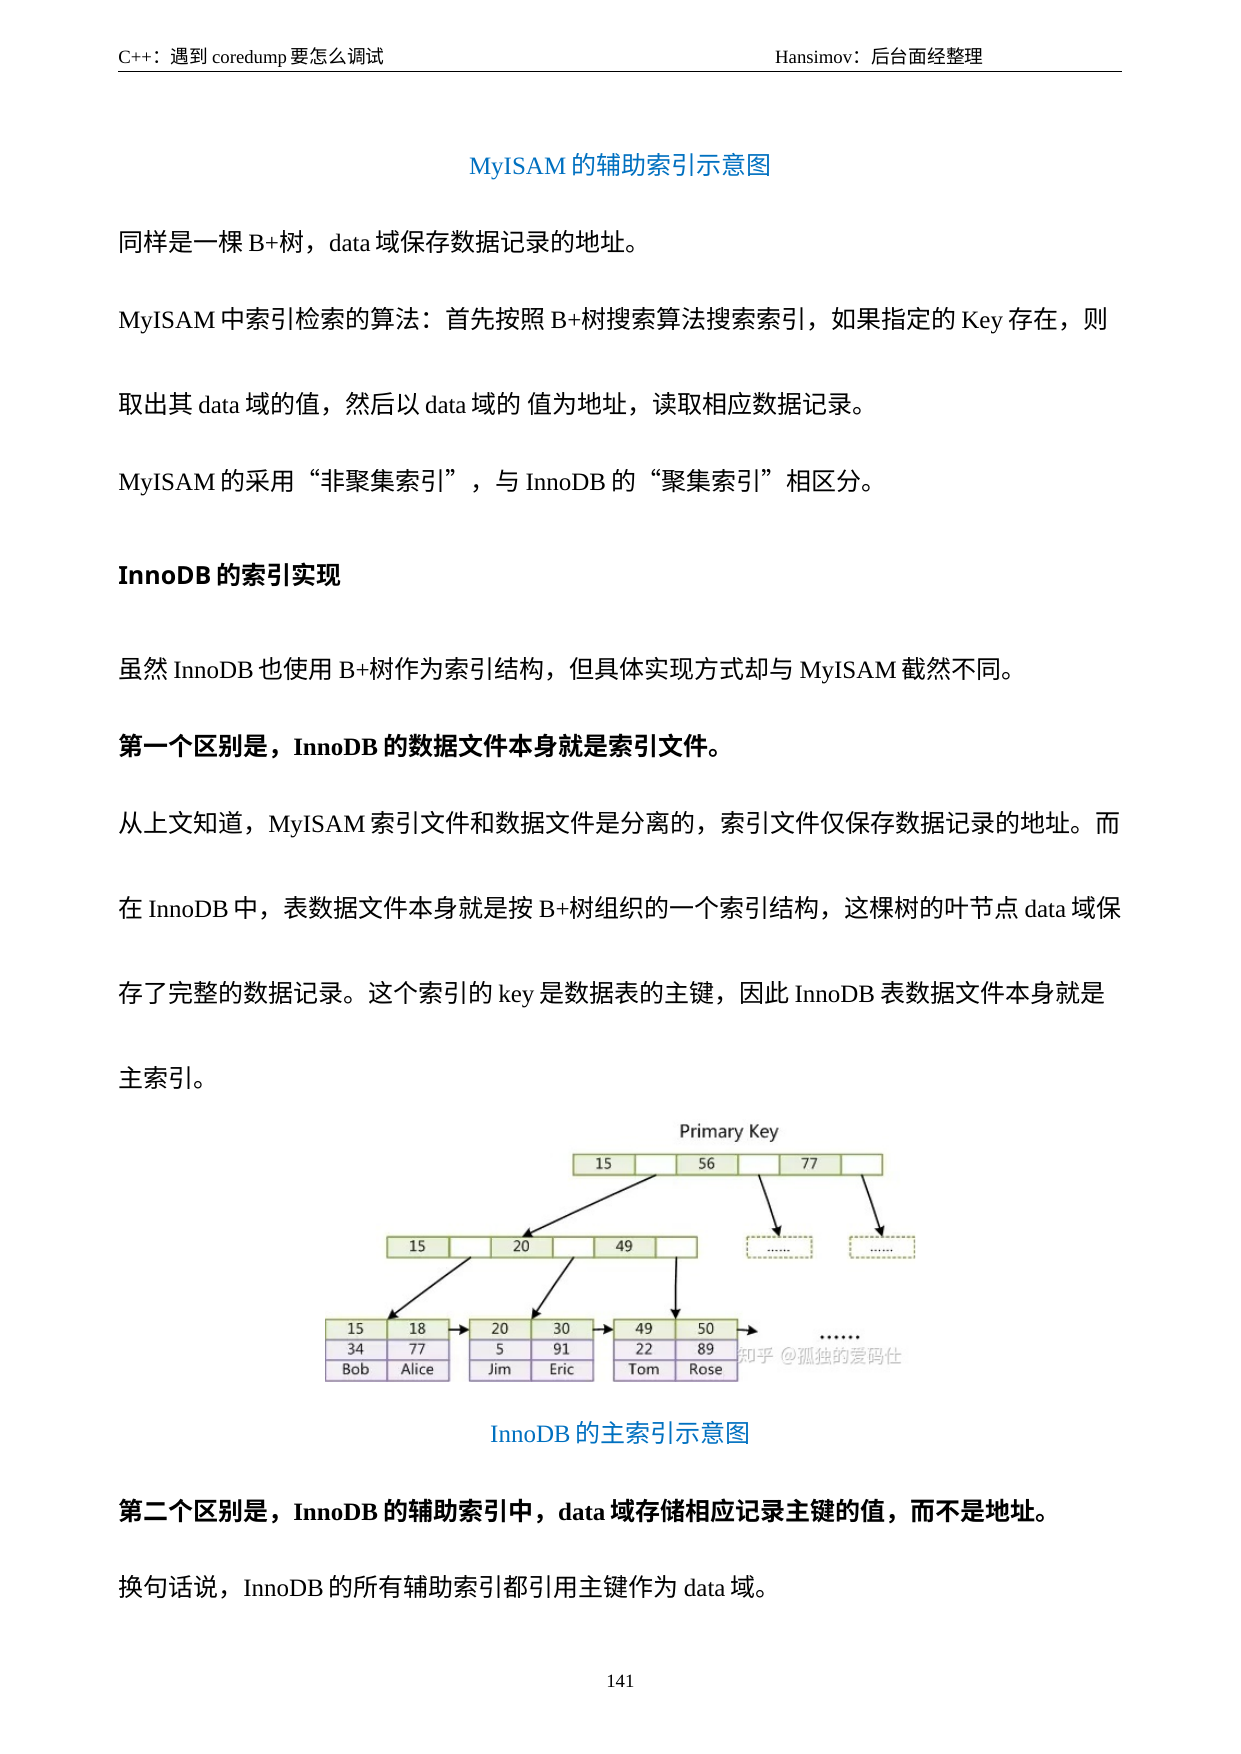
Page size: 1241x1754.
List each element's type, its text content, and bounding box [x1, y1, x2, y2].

text 同样是一棵B+树，data域保存数据记录的地址。 [118, 207, 1122, 275]
text MyISAM中索引检索的算法：首先按照B+树搜索算法搜索索引，如果指定的Key存在，则取出其data域的值，然后以data域的 值为地址，读取相应数据记录。 [118, 284, 1122, 437]
text InnoDB的主索引示意图 [118, 1398, 1122, 1466]
subtitle InnoDB的索引实现 [118, 540, 1097, 608]
text 虽然InnoDB也使用B+树作为索引结构，但具体实现方式却与MyISAM截然不同。 [118, 634, 1122, 702]
text 换句话说，InnoDB的所有辅助索引都引用主键作为data域。 [118, 1552, 1122, 1620]
text 第二个区别是，InnoDB的辅助索引中，data域存储相应记录主键的值，而不是地址。 [118, 1475, 1122, 1543]
picture [325, 1119, 916, 1382]
text 第一个区别是，InnoDB的数据文件本身就是索引文件。 [118, 711, 1122, 778]
text MyISAM的采用“非聚集索引”，与InnoDB的“聚集索引”相区分。 [118, 446, 1122, 514]
text 从上文知道，MyISAM索引文件和数据文件是分离的，索引文件仅保存数据记录的地址。而在InnoDB中，表数据文件本身就是按B+树组织的一个索引结构，这棵树的叶节点data域保存了完整的数据记录。这个索引的key是数据表的主键，因此InnoDB表数据文件本身就是主索引。 [118, 788, 1122, 1110]
text MyISAM的辅助索引示意图 [118, 130, 1122, 198]
